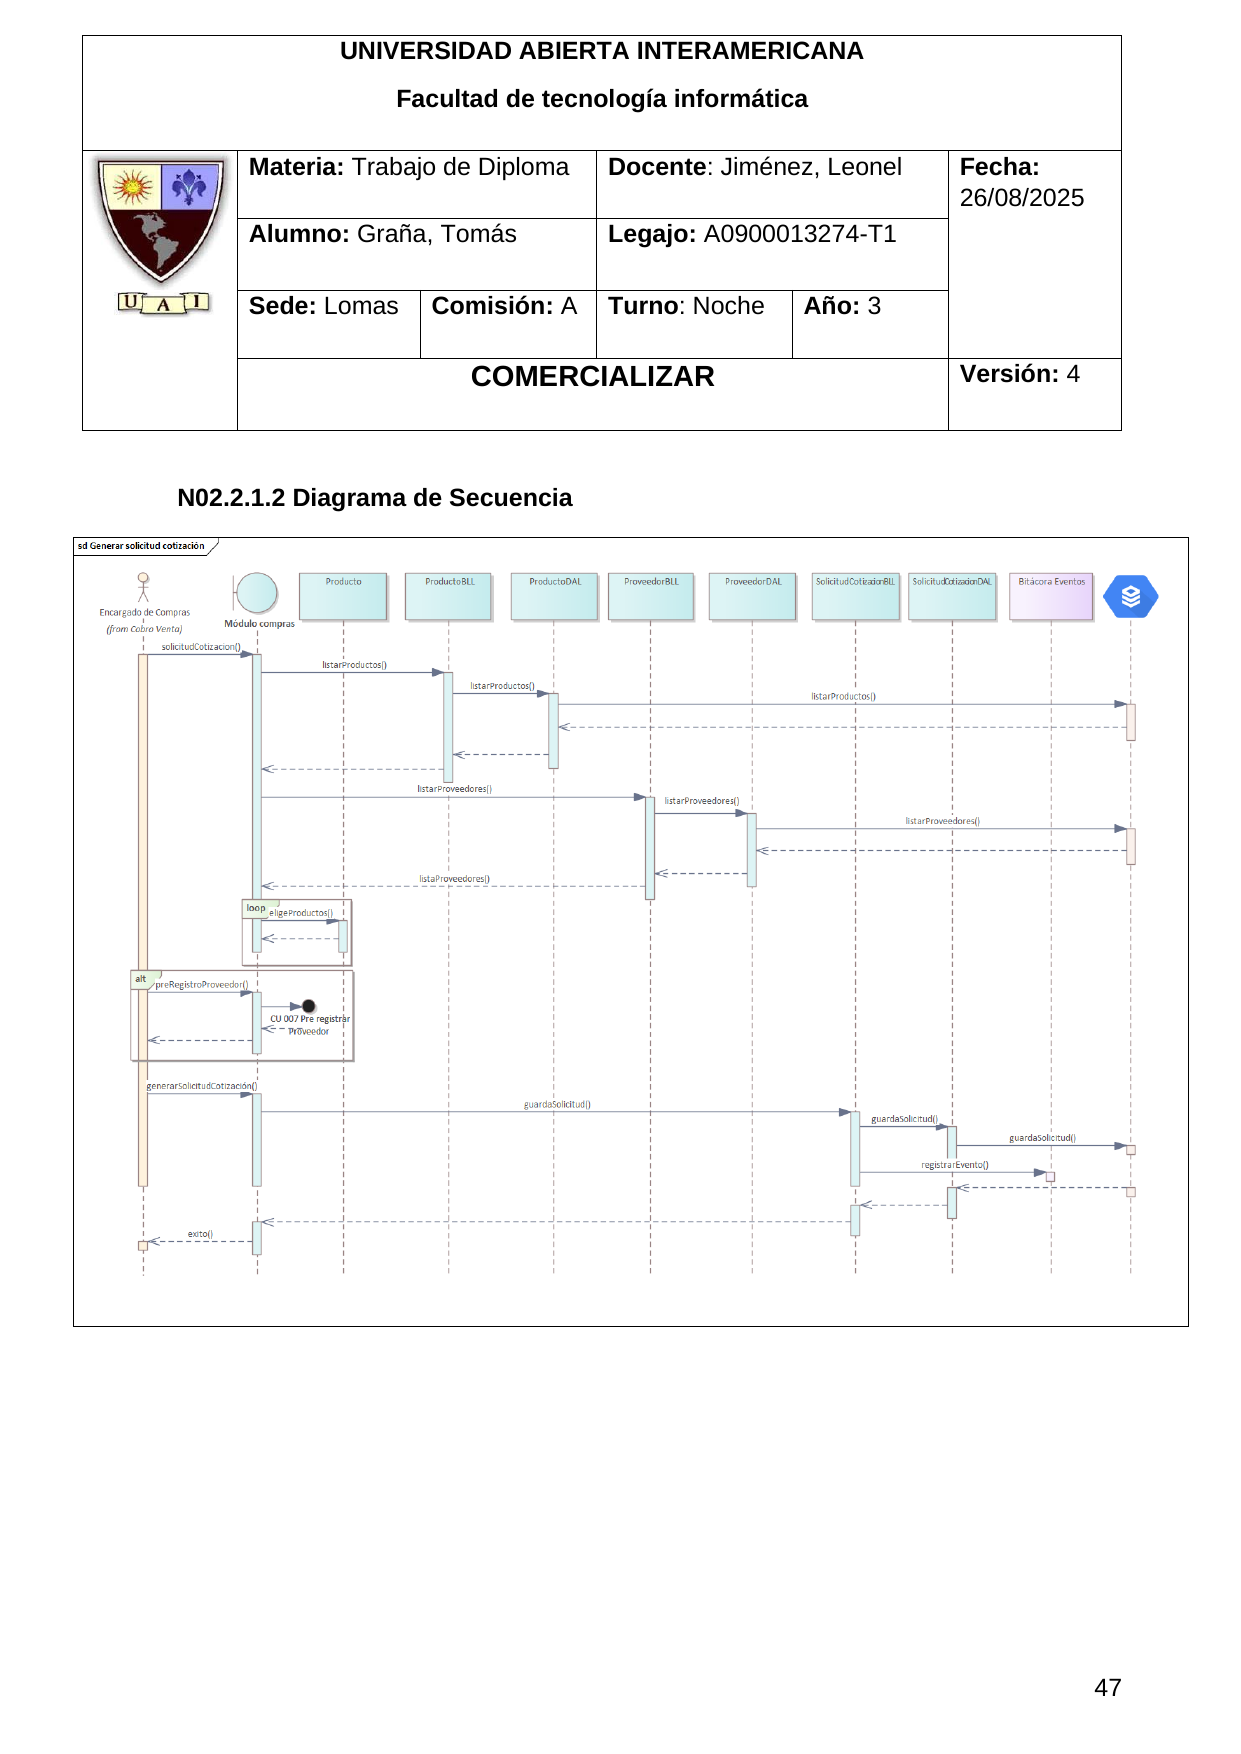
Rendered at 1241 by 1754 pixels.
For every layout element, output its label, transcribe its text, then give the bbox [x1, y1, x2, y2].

picture [67, 532, 1194, 1332]
subtitle N02.2.1.2 Diagrama de Secuencia [177, 483, 1122, 511]
picture [87, 151, 234, 320]
